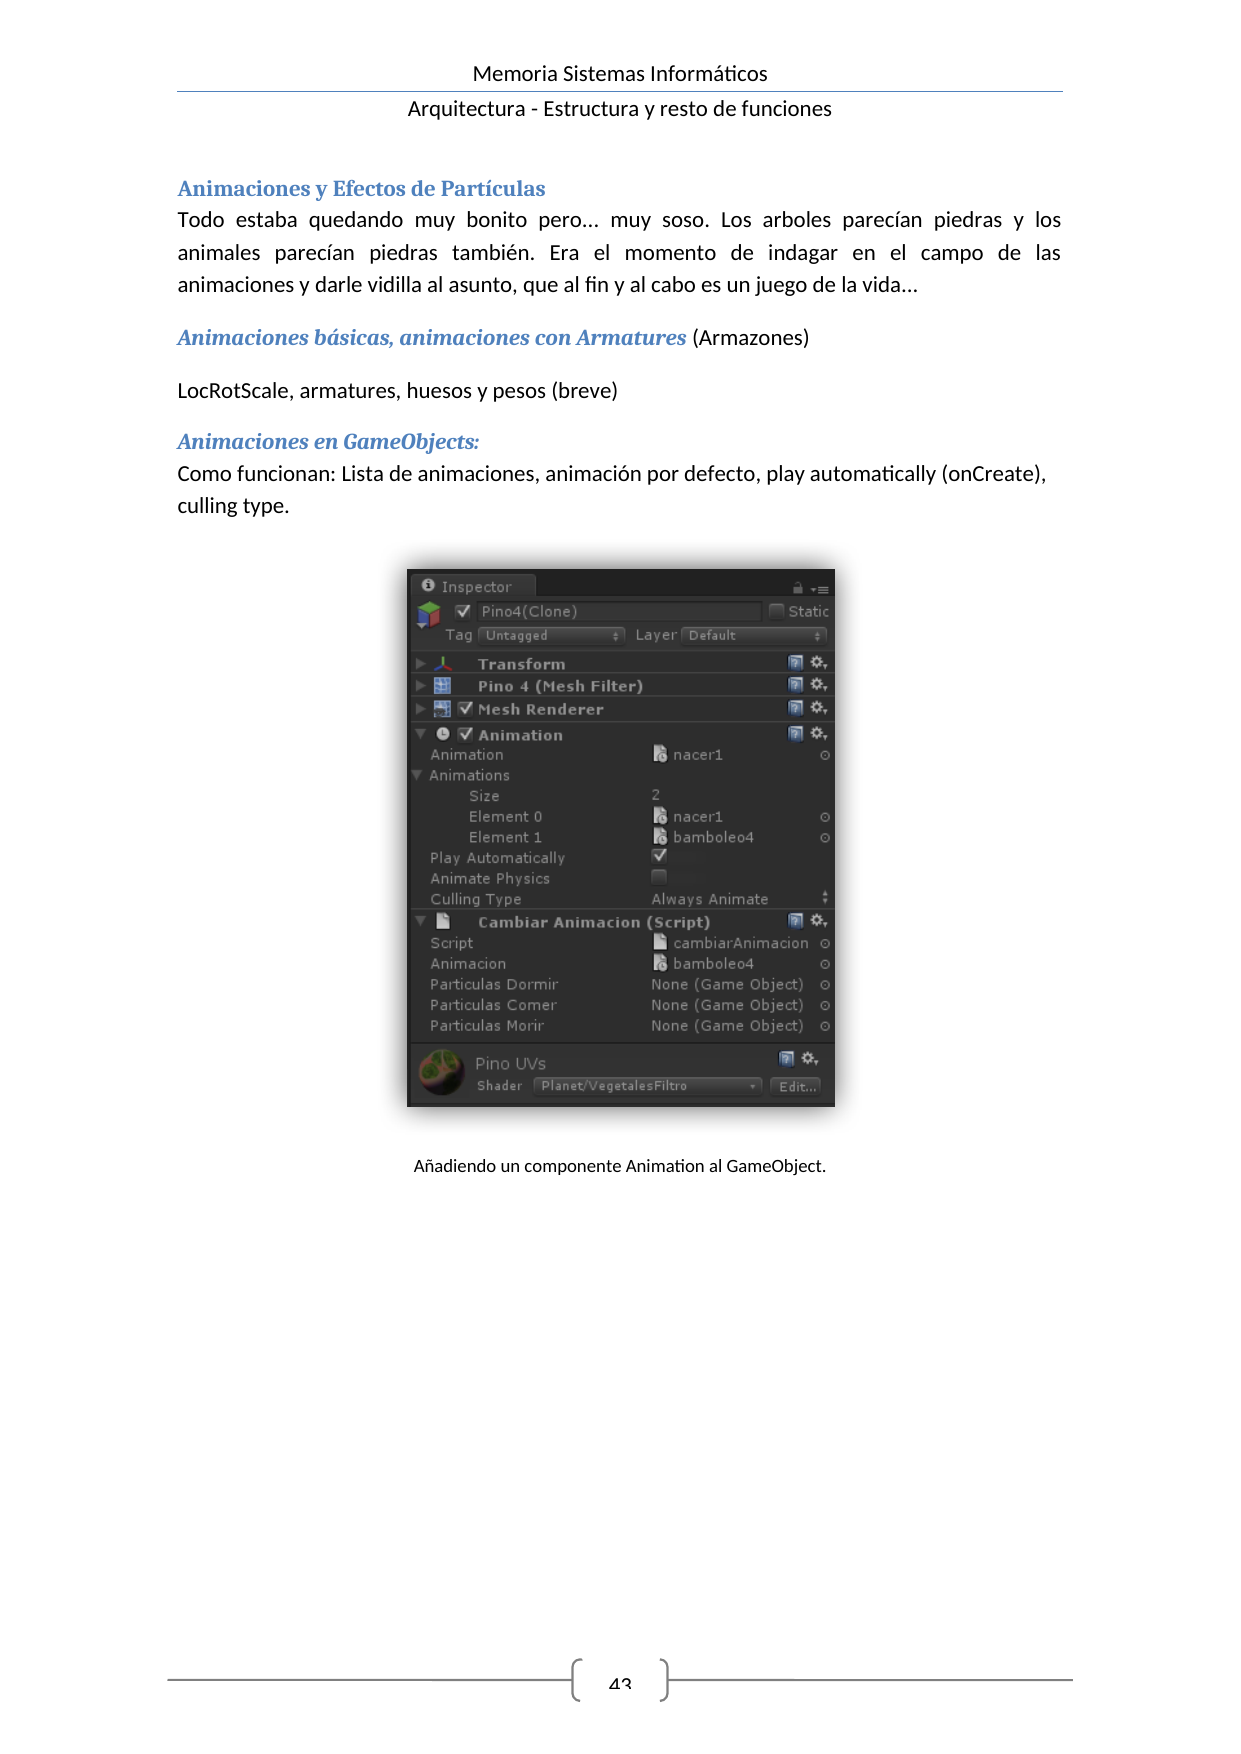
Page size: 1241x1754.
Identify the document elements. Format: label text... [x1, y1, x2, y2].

picture [407, 569, 835, 1107]
text Como funcionan: Lista de animaciones, animación por defecto, play automatically (onCreate), culling type. [177, 459, 1063, 519]
subtitle Animaciones y Efectos de Partículas [177, 175, 1063, 202]
text Añadiendo un componente Animation al GameObject. [177, 1154, 1063, 1177]
text LocRotScale, armatures, huesos y pesos (breve) [177, 376, 1063, 404]
text Animaciones básicas, animaciones con Armatures (Armazones) [177, 323, 1063, 351]
subtitle Animaciones en GameObjects: [177, 429, 1063, 455]
text Todo estaba quedando muy bonito pero... muy soso. Los arboles parecían piedras y los animales parecían piedras también. Era el momento de indagar en el campo de las animaciones y darle vidilla al asunto, que al fin y al cabo es un juego de la vida... [177, 206, 1063, 298]
